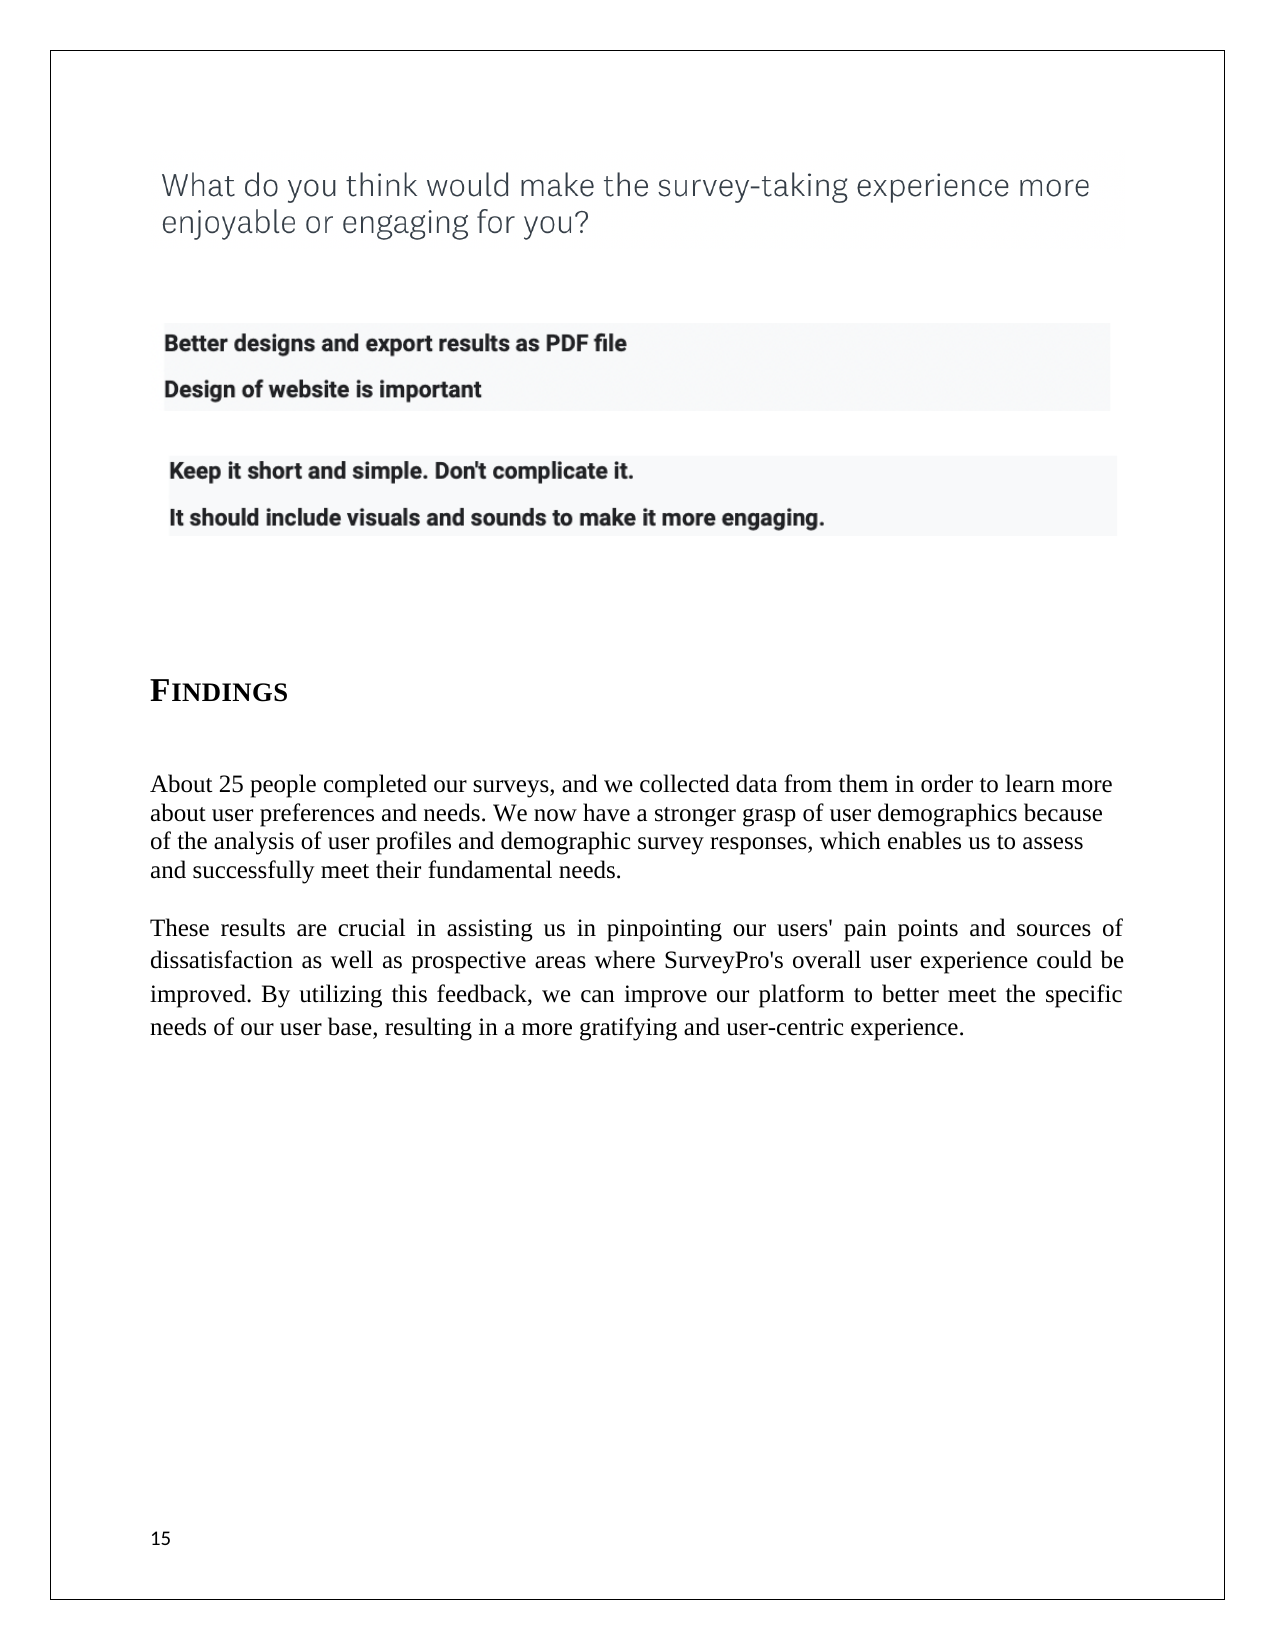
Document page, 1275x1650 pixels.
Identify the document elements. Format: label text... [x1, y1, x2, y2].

picture [150, 323, 1111, 411]
subtitle Findings [150, 671, 1125, 709]
text About 25 people completed our surveys, and we collected data from them in order to learn more about user preferences and needs. We now have a stronger grasp of user demographics because of the analysis of user profiles and demographic survey responses, which enables us to assess and successfully meet their fundamental needs. [150, 769, 1125, 884]
picture [150, 150, 1125, 249]
picture [154, 435, 1118, 536]
text These results are crucial in assisting us in pinpointing our users' pain points and sources of dissatisfaction as well as prospective areas where SurveyPro's overall user experience could be improved. By utilizing this feedback, we can improve our platform to better meet the specific needs of our user base, resulting in a more gratifying and user-centric experience. [150, 913, 1125, 1040]
